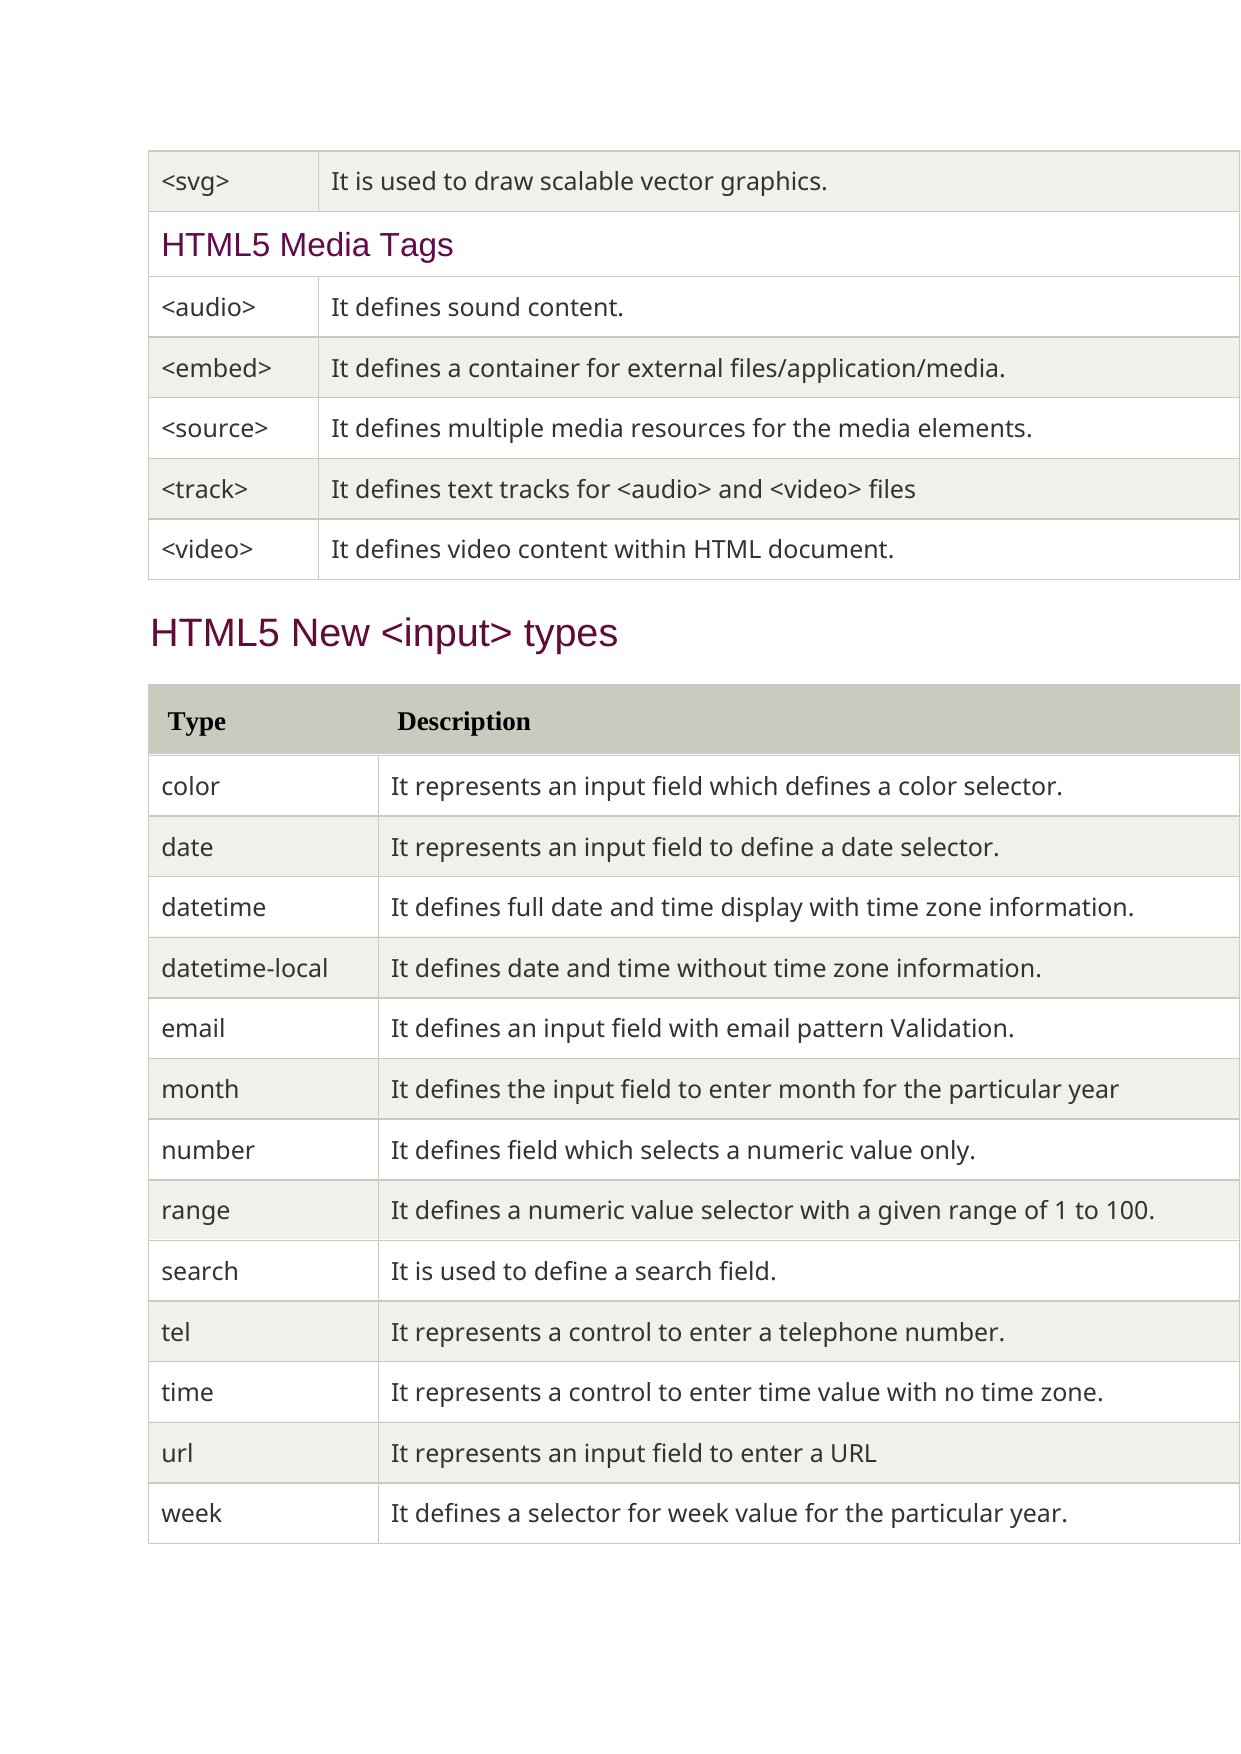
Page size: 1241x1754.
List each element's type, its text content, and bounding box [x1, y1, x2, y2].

table_header Type [149, 686, 378, 754]
table_cell It defines date and time without time zone information. [379, 938, 1239, 997]
table_cell It defines the input field to enter month for the particular year [379, 1059, 1239, 1118]
table_cell It represents a control to enter a telephone number. [379, 1302, 1239, 1361]
table_cell color [149, 756, 378, 815]
table_cell tel [149, 1302, 378, 1361]
table_cell <svg> [149, 152, 318, 211]
table_cell It represents an input field to define a date selector. [379, 817, 1239, 876]
table_cell It defines full date and time display with time zone information. [379, 877, 1239, 936]
table_cell <embed> [149, 338, 318, 397]
table_cell time [149, 1362, 378, 1421]
table_cell HTML5 Media Tags [149, 212, 1239, 276]
table_cell search [149, 1241, 378, 1300]
table_header Description [378, 686, 1239, 754]
table_cell It defines multiple media resources for the media elements. [319, 398, 1239, 457]
table_cell It defines field which selects a numeric value only. [379, 1120, 1239, 1179]
table_cell date [149, 817, 378, 876]
table_cell <track> [149, 459, 318, 518]
table_cell It defines a numeric value selector with a given range of 1 to 100. [379, 1181, 1239, 1239]
table_cell <video> [149, 520, 318, 579]
table_cell range [149, 1181, 378, 1239]
table_cell It defines sound content. [319, 277, 1239, 336]
table_cell datetime-local [149, 938, 378, 997]
table_cell It defines text tracks for <audio> and <video> files [319, 459, 1239, 518]
table_cell url [149, 1423, 378, 1482]
table_cell It is used to draw scalable vector graphics. [319, 152, 1239, 211]
table_cell week [149, 1484, 378, 1543]
table_cell It represents a control to enter time value with no time zone. [379, 1362, 1239, 1421]
table_cell It defines video content within HTML document. [319, 520, 1239, 579]
table_cell It represents an input field which defines a color selector. [379, 756, 1239, 815]
table_cell month [149, 1059, 378, 1118]
table_cell number [149, 1120, 378, 1179]
table_cell datetime [149, 877, 378, 936]
table_cell <audio> [149, 277, 318, 336]
table_cell It defines an input field with email pattern Validation. [379, 999, 1239, 1058]
table_cell email [149, 999, 378, 1058]
table_cell It defines a selector for week value for the particular year. [379, 1484, 1239, 1543]
table_cell It defines a container for external files/application/media. [319, 338, 1239, 397]
table_cell It is used to define a search field. [379, 1241, 1239, 1300]
text HTML5 New <input> types [150, 609, 1090, 655]
table_cell It represents an input field to enter a URL [379, 1423, 1239, 1482]
table_cell <source> [149, 398, 318, 457]
